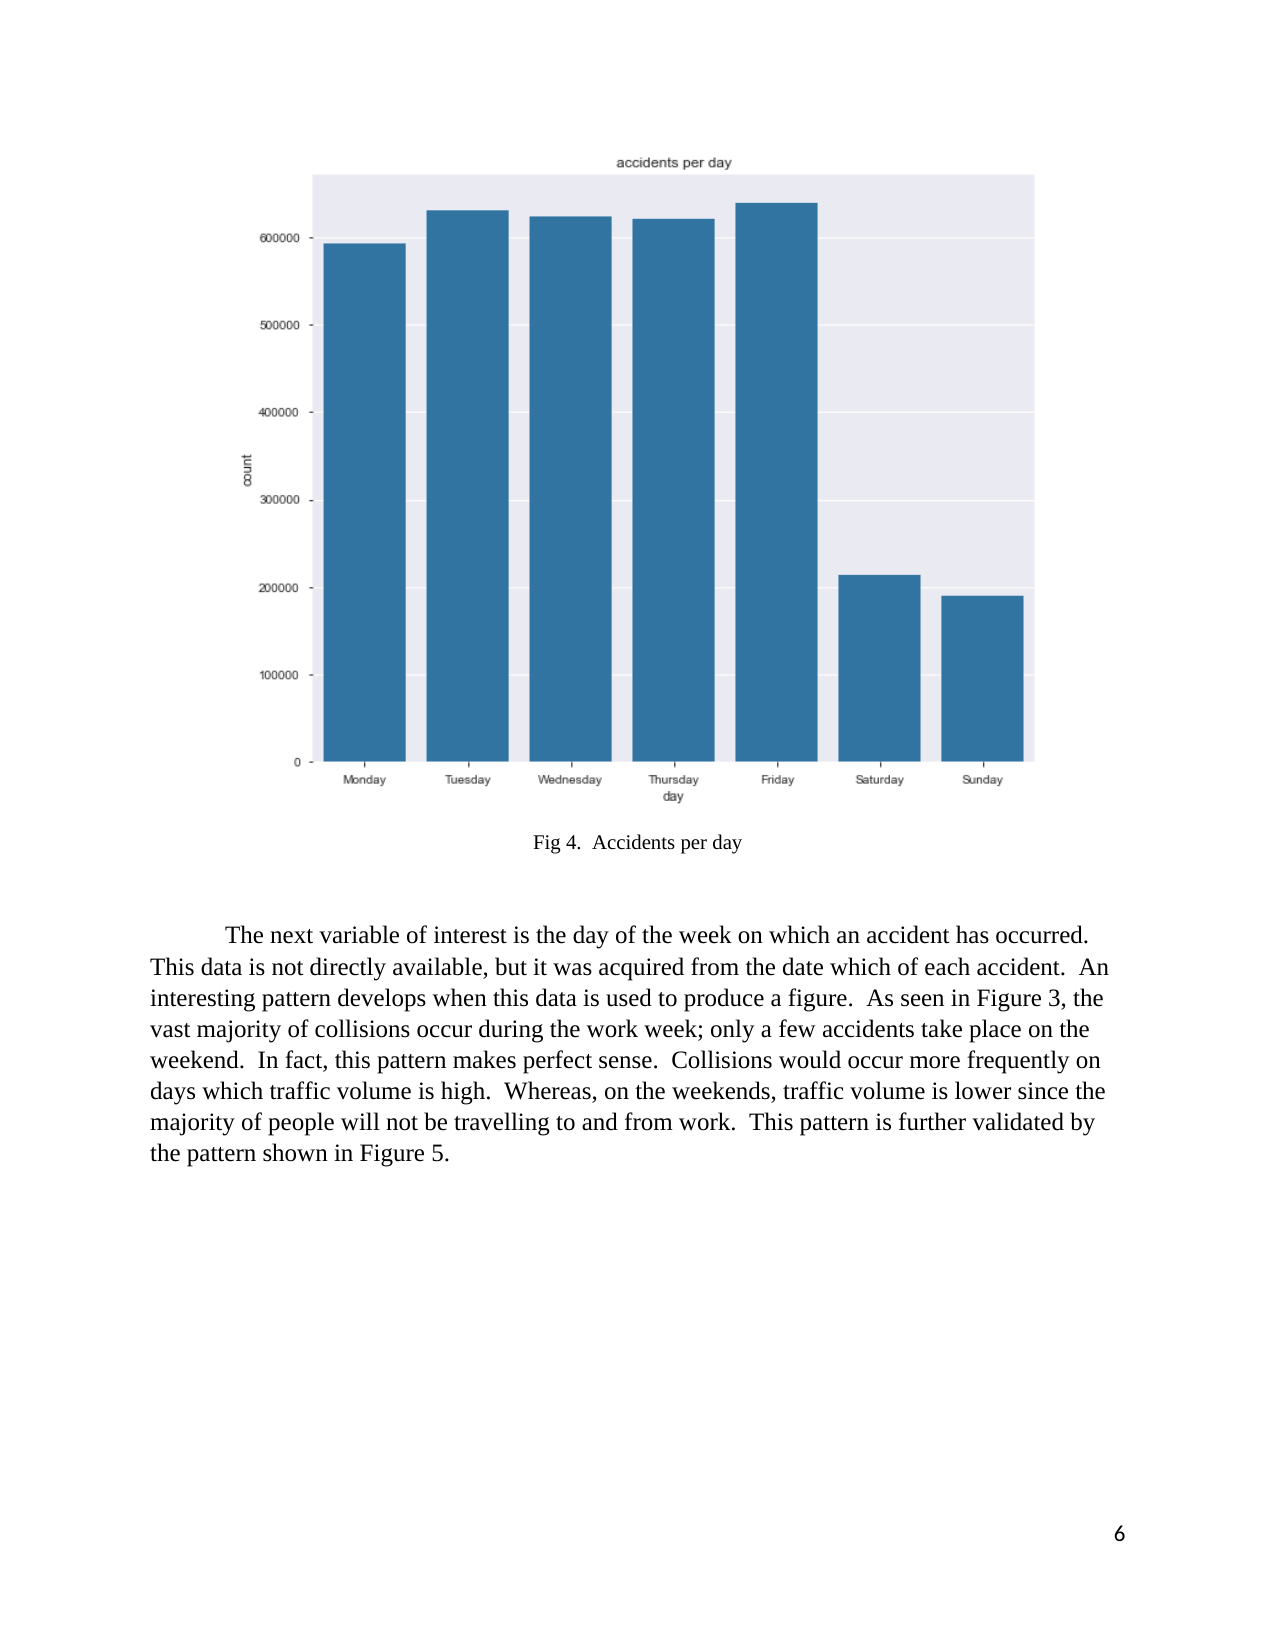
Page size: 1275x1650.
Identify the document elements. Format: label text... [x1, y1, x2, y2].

picture [233, 150, 1042, 812]
text The next variable of interest is the day of the week on which an accident has occurred. This data is not directly available, but it was acquired from the date which of each accident. An interesting pattern develops when this data is used to produce a figure. As seen in Figure 3, the vast majority of collisions occur during the work week; only a few accidents take place on the weekend. In fact, this pattern makes perfect sense. Collisions would occur more frequently on days which traffic volume is high. Whereas, on the weekends, traffic volume is lower since the majority of people will not be travelling to and from work. This pattern is further validated by the pattern shown in Figure 5. [150, 921, 1125, 1167]
text Fig 4. Accidents per day [150, 830, 1125, 854]
